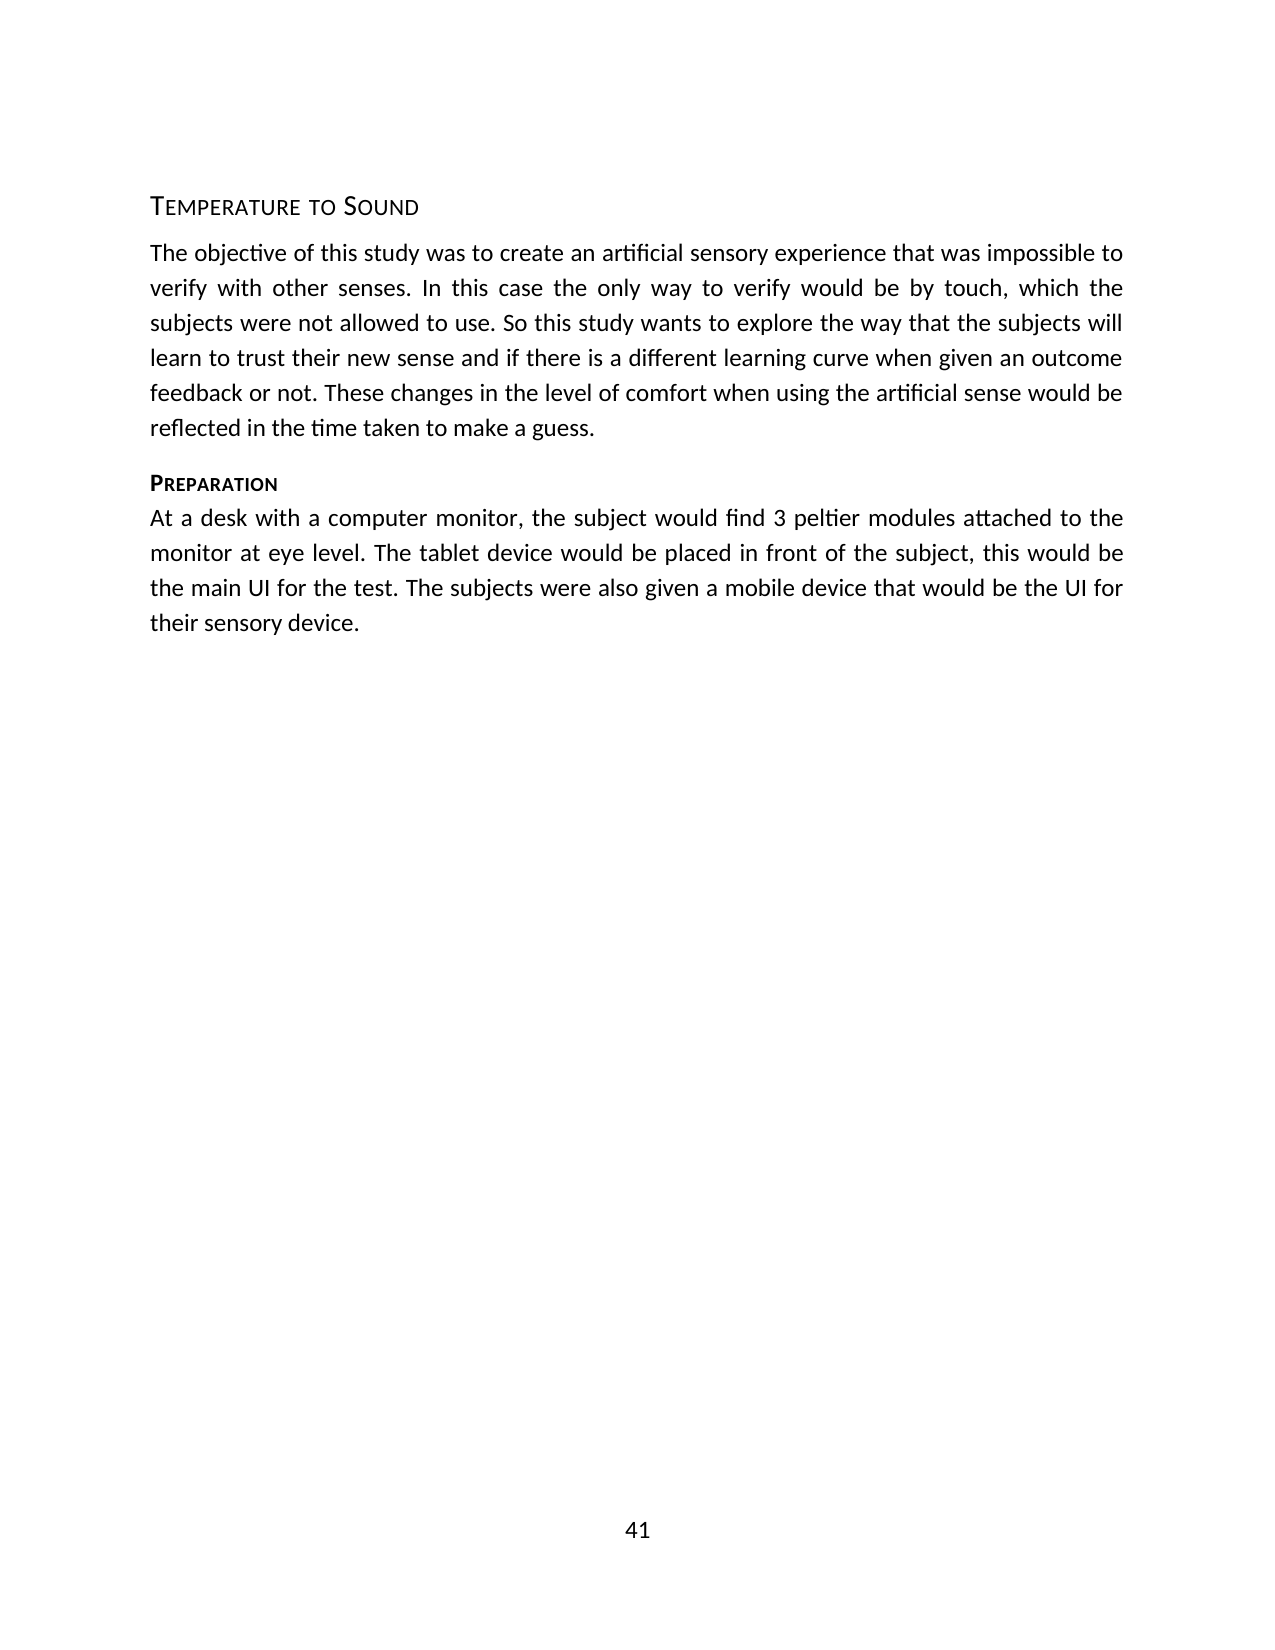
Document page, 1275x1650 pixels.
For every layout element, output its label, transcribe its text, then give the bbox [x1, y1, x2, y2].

subtitle Preparation [150, 468, 1125, 498]
subtitle Temperature to Sound [150, 187, 1125, 223]
text At a desk with a computer monitor, the subject would find 3 peltier modules attached to the monitor at eye level. The tablet device would be placed in front of the subject, this would be the main UI for the test. The subjects were also given a mobile device that would be the UI for their sensory device. [150, 503, 1125, 638]
text The objective of this study was to create an artificial sensory experience that was impossible to verify with other senses. In this case the only way to verify would be by touch, which the subjects were not allowed to use. So this study wants to explore the way that the subjects will learn to trust their new sense and if there is a different learning curve when given an outcome feedback or not. These changes in the level of comfort when using the artificial sense would be reflected in the time taken to make a guess. [150, 237, 1125, 442]
